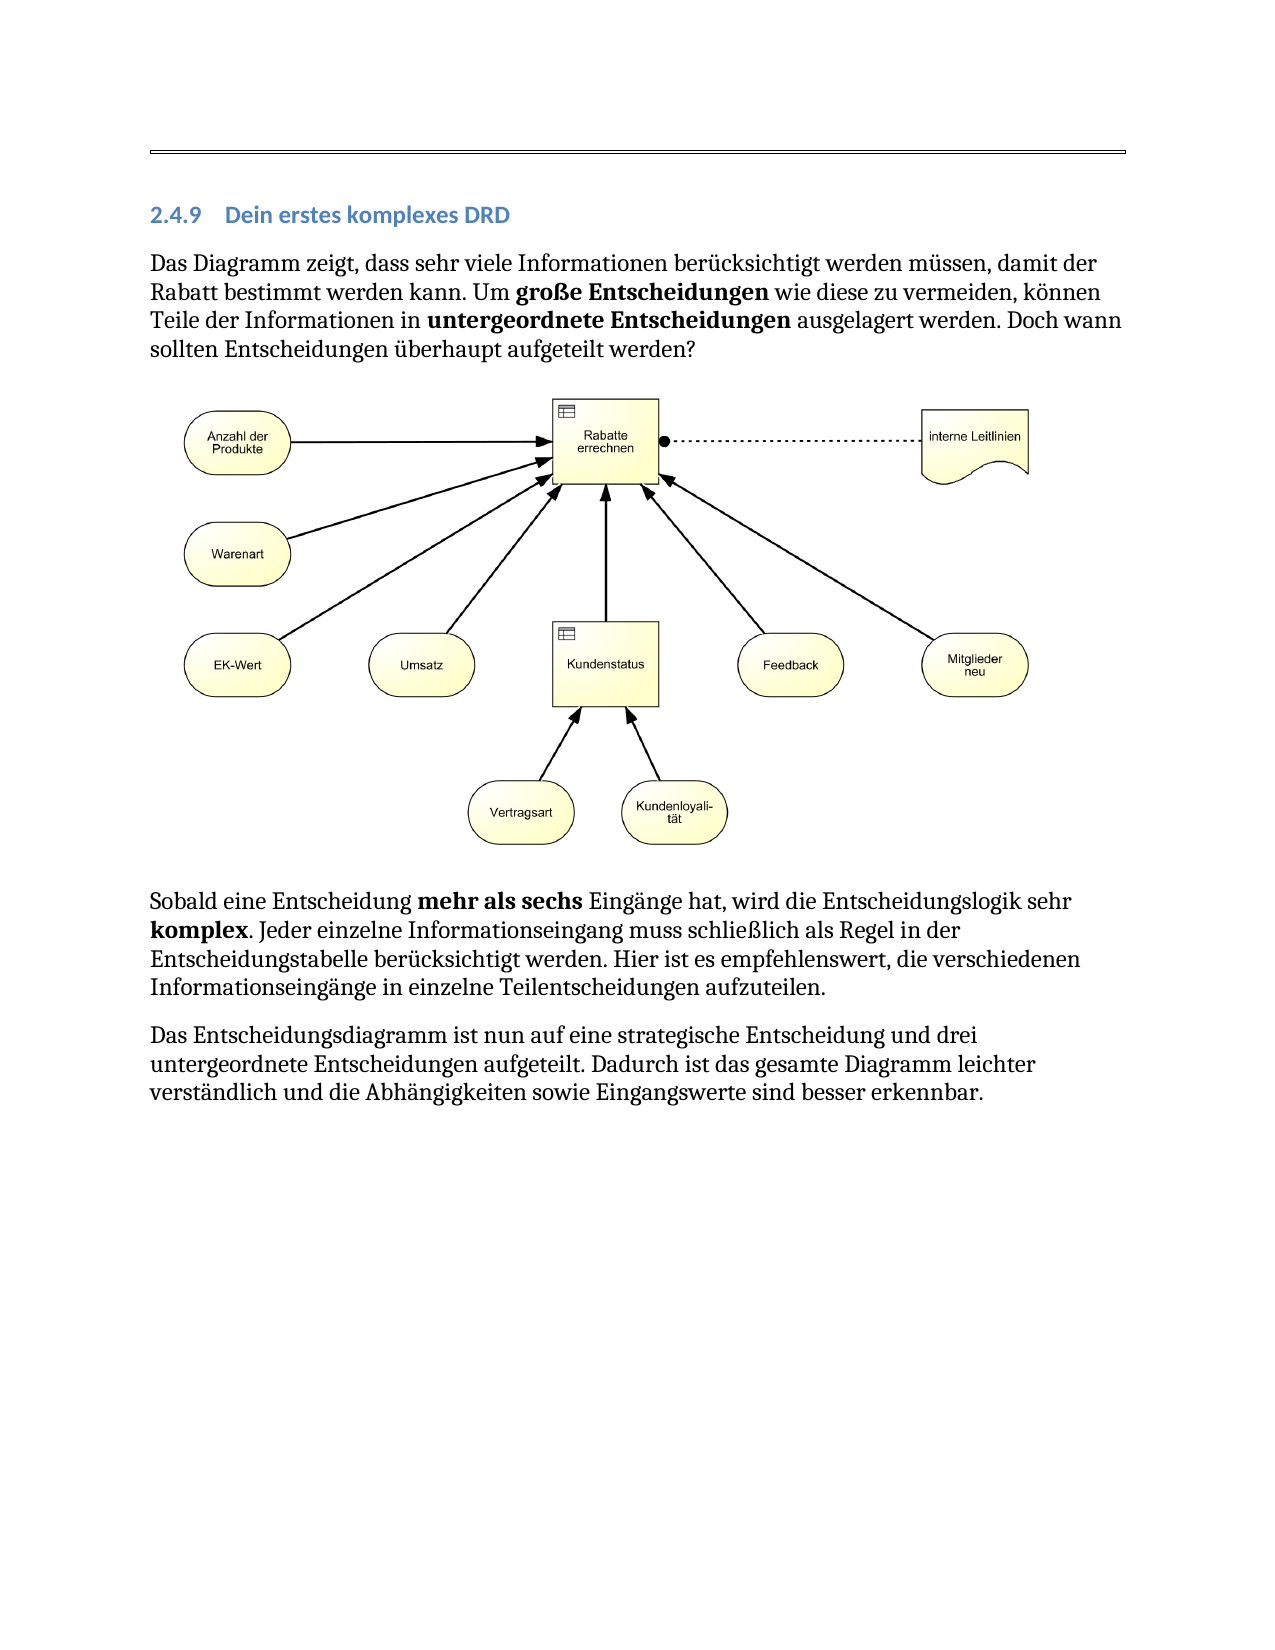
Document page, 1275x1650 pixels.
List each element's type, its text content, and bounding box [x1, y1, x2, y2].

subtitle 2.4.9 Dein erstes komplexes DRD [150, 199, 1125, 230]
text Das Entscheidungsdiagramm ist nun auf eine strategische Entscheidung und drei untergeordnete Entscheidungen aufgeteilt. Dadurch ist das gesamte Diagramm leichter verständlich und die Abhängigkeiten sowie Eingangswerte sind besser erkennbar. [150, 1021, 1125, 1107]
text Sobald eine Entscheidung mehr als sechs Eingänge hat, wird die Entscheidungslogik sehr komplex. Jeder einzelne Informationseingang muss schließlich als Regel in der Entscheidungstabelle berücksichtigt werden. Hier ist es empfehlenswert, die verschiedenen Informationseingänge in einzelne Teilentscheidungen aufzuteilen. [150, 887, 1125, 1002]
text Das Diagramm zeigt, dass sehr viele Informationen berücksichtigt werden müssen, damit der Rabatt bestimmt werden kann. Um große Entscheidungen wie diese zu vermeiden, können Teile der Informationen in untergeordnete Entscheidungen ausgelagert werden. Doch wann sollten Entscheidungen überhaupt aufgeteilt werden? [150, 249, 1125, 364]
picture [168, 382, 1044, 869]
